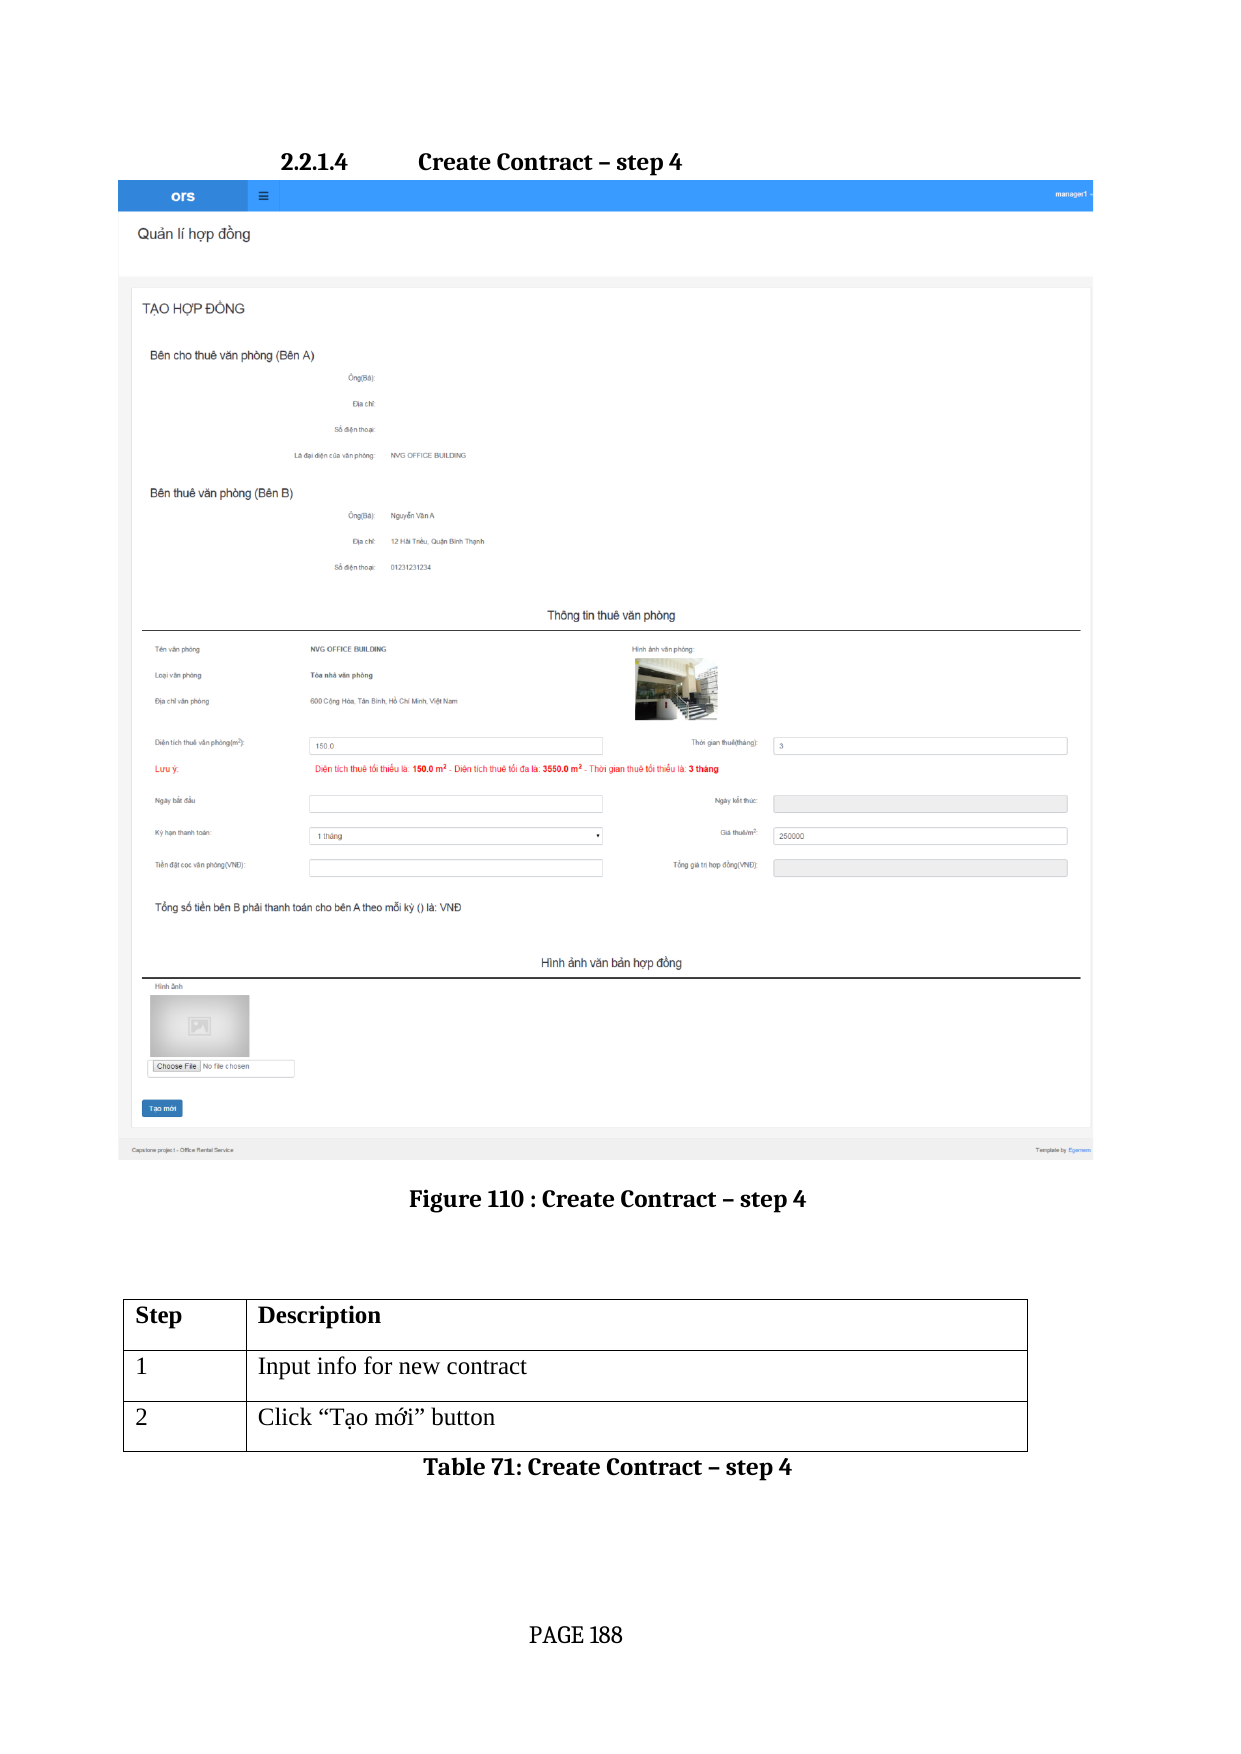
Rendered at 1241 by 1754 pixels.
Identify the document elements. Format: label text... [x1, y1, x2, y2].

subtitle Create Contract – step 4 [281, 148, 1033, 176]
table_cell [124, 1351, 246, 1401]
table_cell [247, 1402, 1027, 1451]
picture [118, 180, 1094, 1160]
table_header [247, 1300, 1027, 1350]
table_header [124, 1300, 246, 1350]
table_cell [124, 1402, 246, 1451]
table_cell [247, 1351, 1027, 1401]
